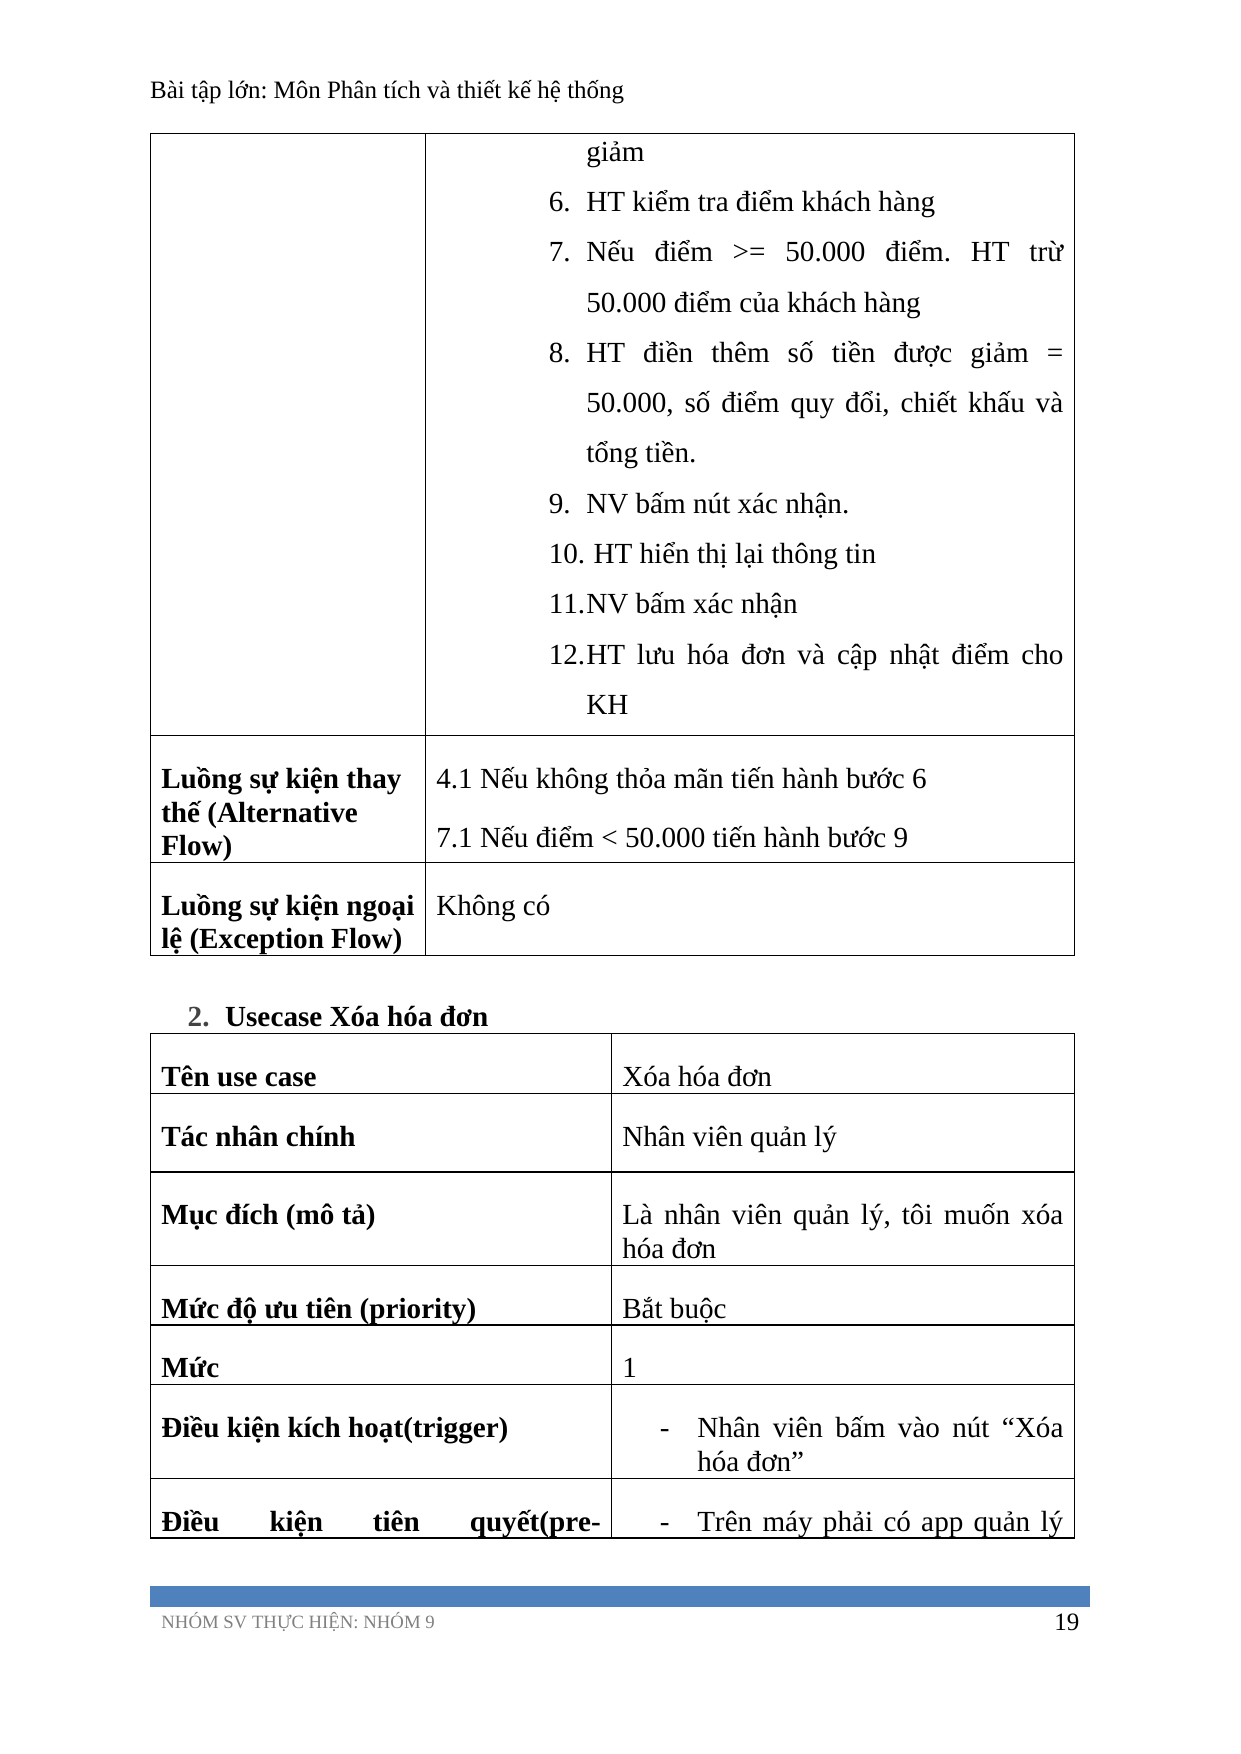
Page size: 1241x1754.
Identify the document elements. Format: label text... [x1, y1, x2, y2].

subtitle Usecase Xóa hóa đơn [187, 999, 1090, 1033]
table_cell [151, 134, 425, 735]
table_cell Điều kiện kích hoạt(trigger) [151, 1385, 611, 1477]
table_cell Bắt buộc [612, 1266, 1074, 1324]
table_cell Mức độ ưu tiên (priority) [151, 1266, 611, 1324]
table_cell Tác nhân chính [151, 1094, 611, 1171]
table_cell 1 [612, 1326, 1074, 1384]
table_cell 4.1 Nếu không thỏa mãn tiến hành bước 6 7.1 Nếu điểm < 50.000 tiến hành bước 9 [426, 736, 1074, 862]
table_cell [151, 1479, 611, 1537]
table_cell Mục đích (mô tả) [151, 1173, 611, 1264]
table_cell Nhân viên bấm vào nút “Xóa hóa đơn” [612, 1385, 1074, 1477]
table_cell Không có [426, 863, 1074, 955]
table_header Tên use case [151, 1034, 611, 1093]
table_cell Luồng sự kiện thay thế (Alternative Flow) [151, 736, 425, 862]
table_cell Là nhân viên quản lý, tôi muốn xóa hóa đơn [612, 1173, 1074, 1264]
table_header Xóa hóa đơn [612, 1034, 1074, 1093]
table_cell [612, 1479, 1074, 1537]
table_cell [426, 134, 1074, 735]
table_cell Nhân viên quản lý [612, 1094, 1074, 1171]
table_cell Mức [151, 1326, 611, 1384]
table_cell Luồng sự kiện ngoại lệ (Exception Flow) [151, 863, 425, 955]
